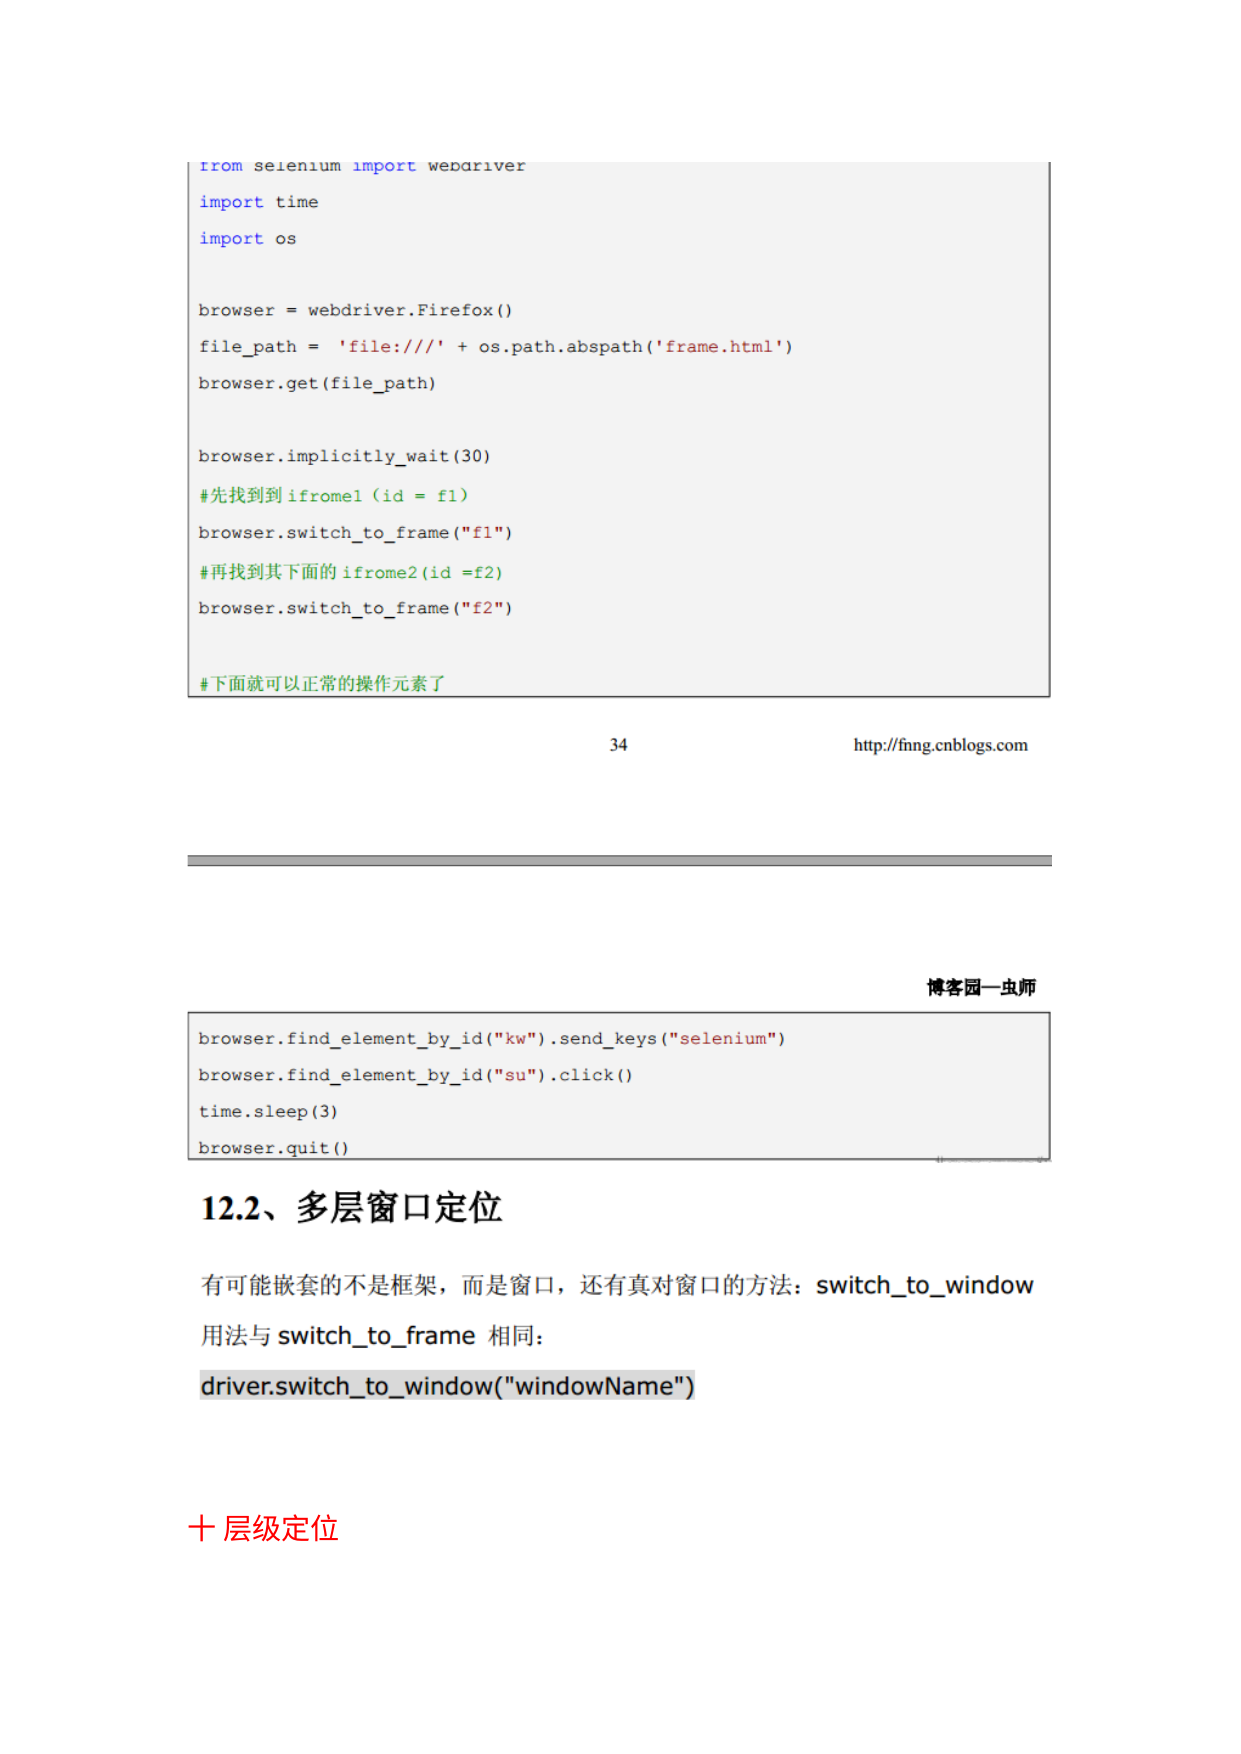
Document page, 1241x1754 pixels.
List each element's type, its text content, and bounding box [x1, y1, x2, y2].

picture [187, 162, 1052, 1163]
picture [187, 1169, 1052, 1444]
text 十 层级定位 [187, 1494, 1053, 1559]
